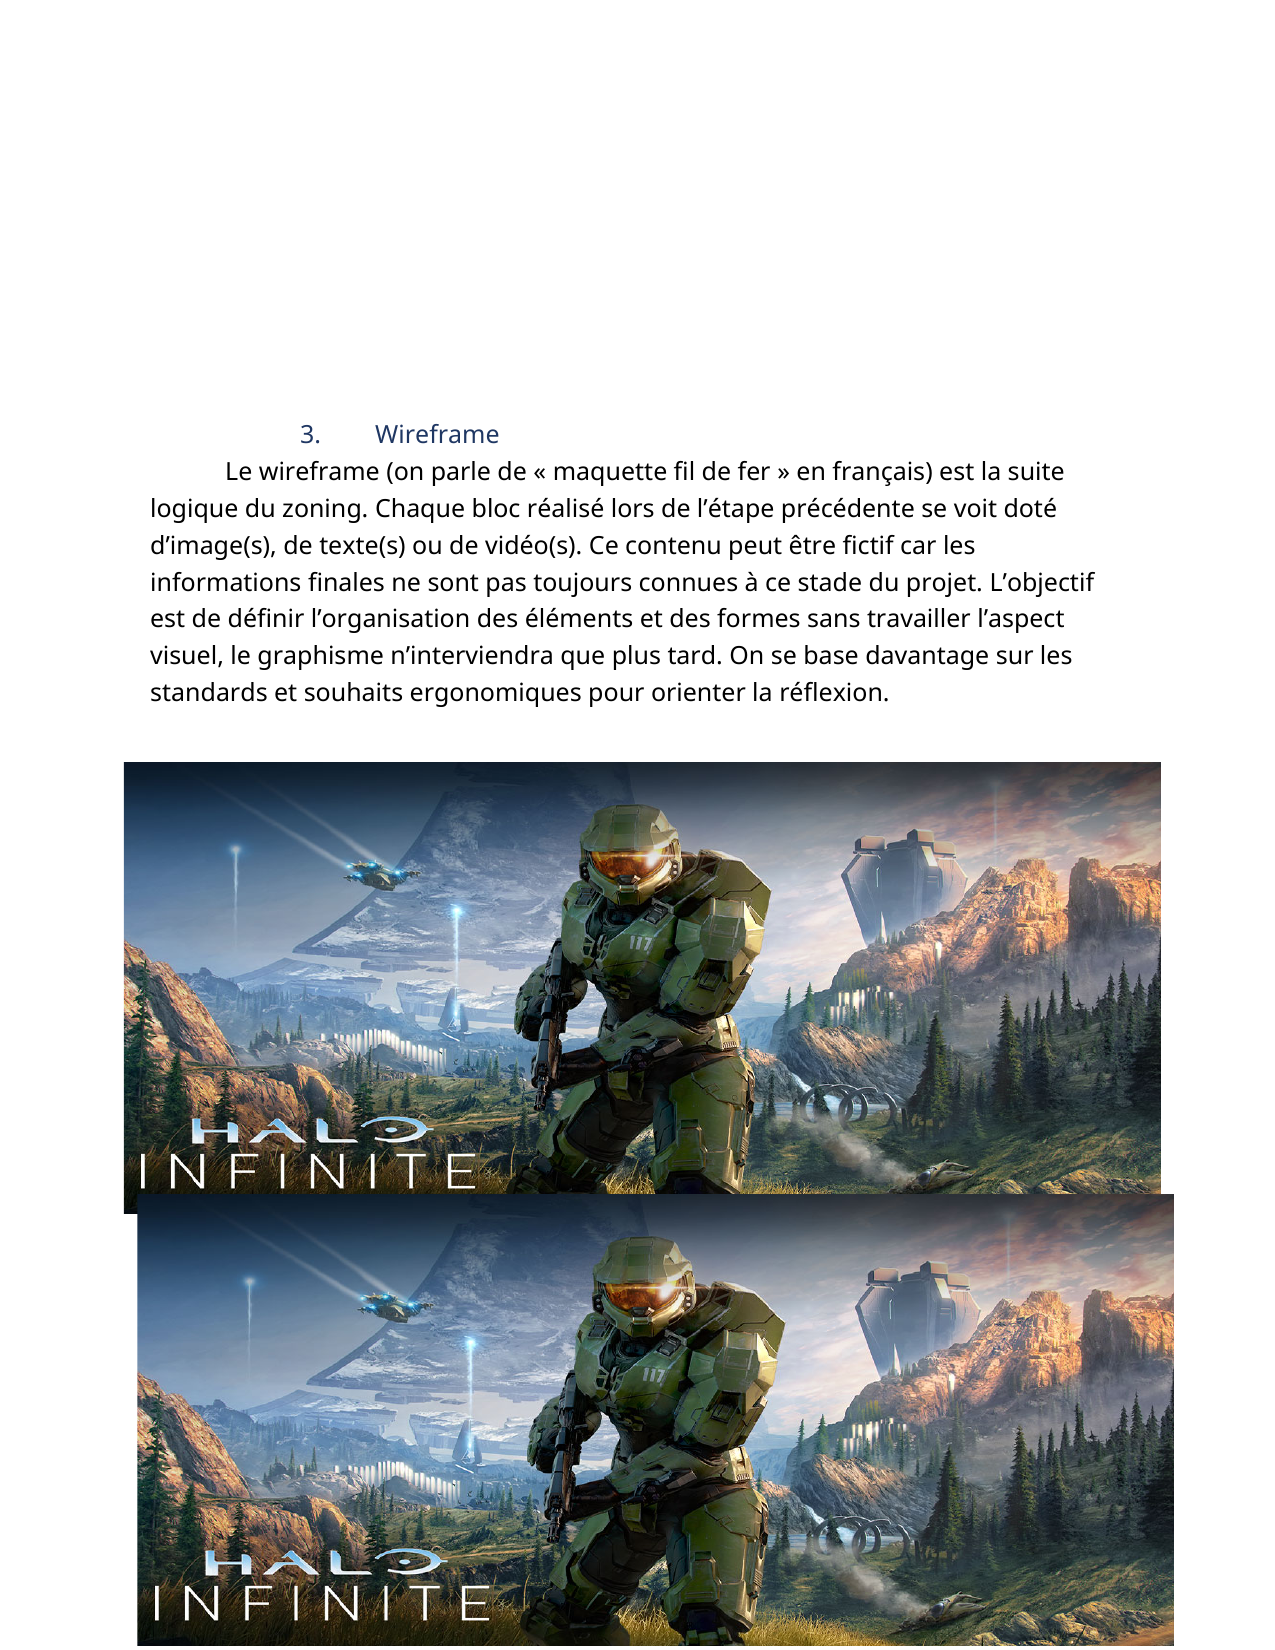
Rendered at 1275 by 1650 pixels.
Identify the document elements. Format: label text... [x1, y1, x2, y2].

text Le wireframe (on parle de « maquette fil de fer » en français) est la suite logique du zoning. Chaque bloc réalisé lors de l’étape précédente se voit doté d’image(s), de texte(s) ou de vidéo(s). Ce contenu peut être fictif car les informations finales ne sont pas toujours connues à ce stade du projet. L’objectif est de définir l’organisation des éléments et des formes sans travailler l’aspect visuel, le graphisme n’interviendra que plus tard. On se base davantage sur les standards et souhaits ergonomiques pour orienter la réflexion. [150, 454, 1125, 709]
picture [123, 762, 1174, 1646]
subtitle Wireframe [300, 417, 1125, 451]
